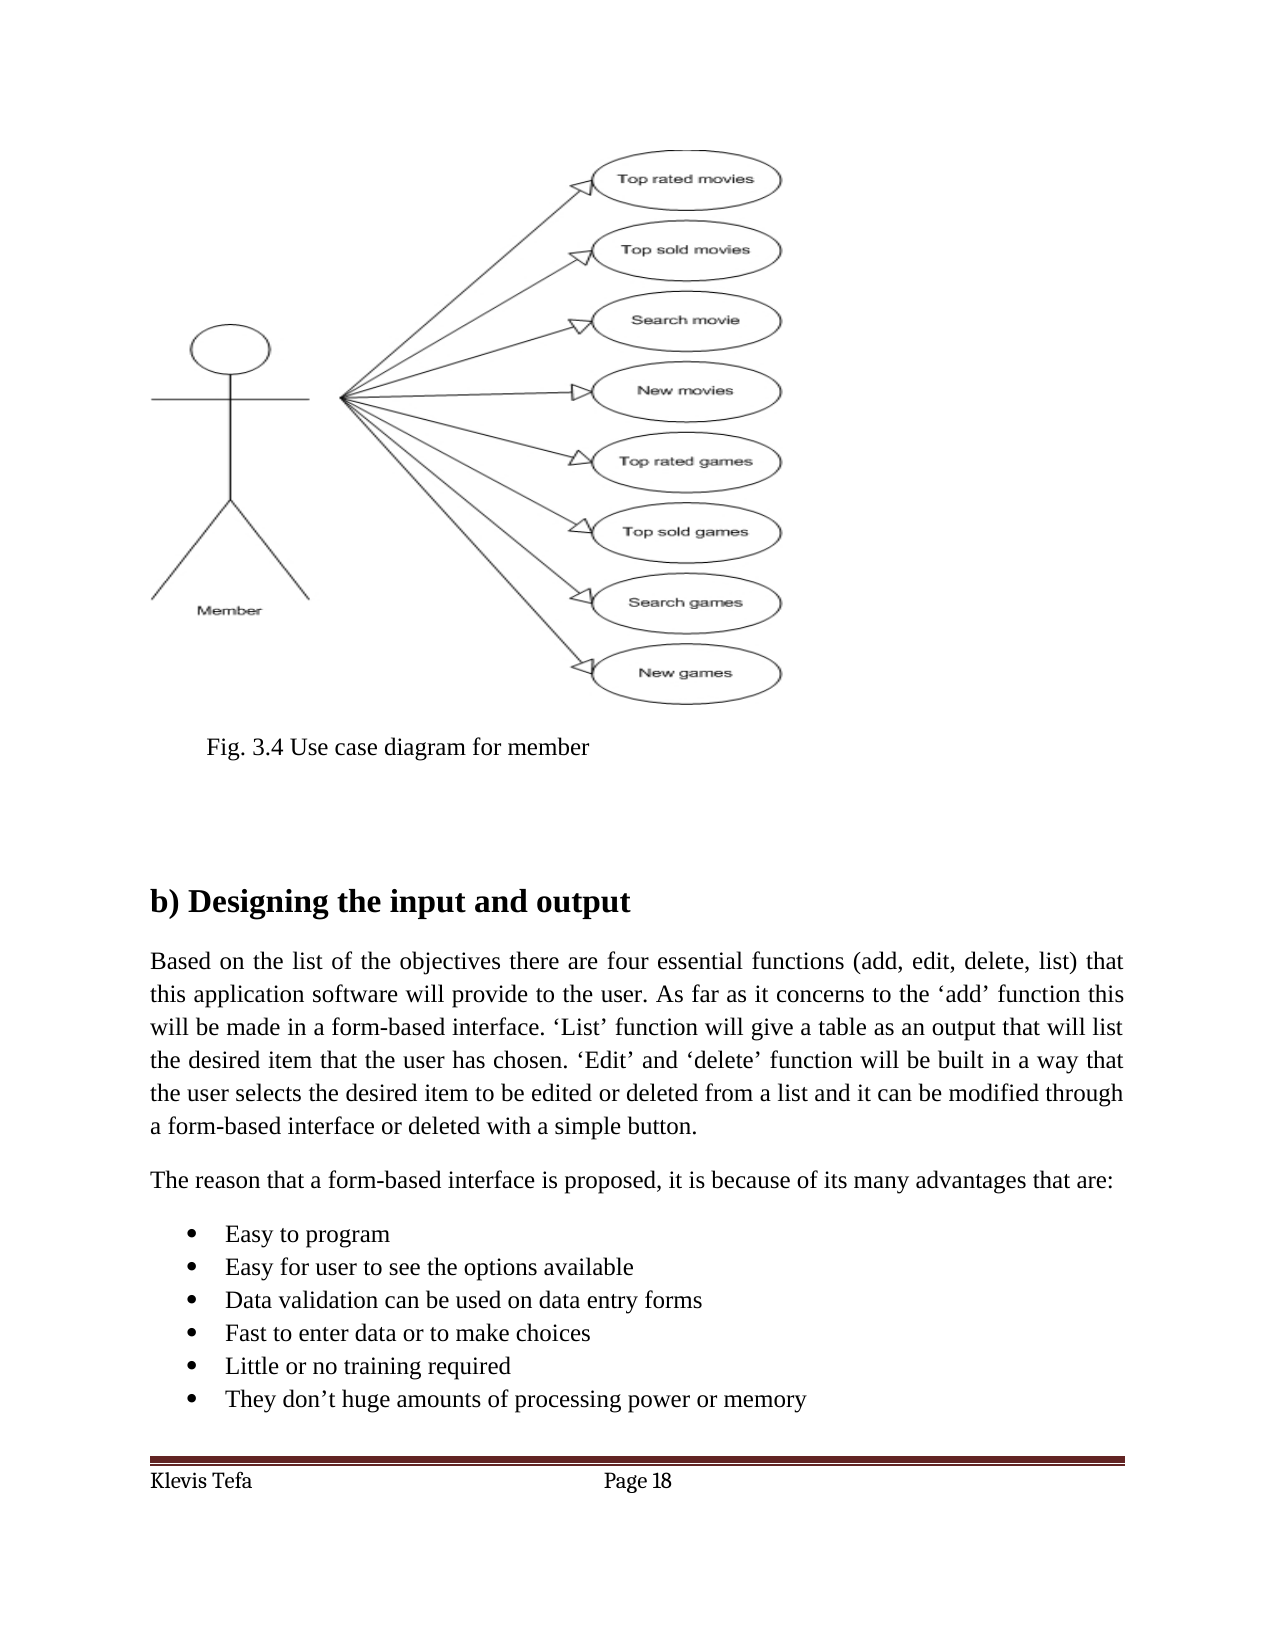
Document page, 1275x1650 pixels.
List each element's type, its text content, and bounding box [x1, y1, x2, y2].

text Based on the list of the objectives there are four essential functions (add, edit, delete, list) that this application software will provide to the user. As far as it concerns to the ‘add’ function this will be made in a form-based interface. ‘List’ function will give a table as an output that will list the desired item that the user has chosen. ‘Edit’ and ‘delete’ function will be built in a way that the user selects the desired item to be edited or deleted from a list and it can be modified through a form-based interface or deleted with a simple button. [150, 946, 1125, 1140]
text Fig. 3.4 Use case diagram for member [150, 732, 1125, 760]
text The reason that a form-based interface is proposed, it is because of its many advantages that are: [150, 1165, 1125, 1194]
list Easy to program [187, 1219, 1125, 1247]
list Easy for user to see the options available [187, 1252, 1125, 1281]
list Fast to enter data or to make choices [187, 1318, 1125, 1347]
list They don’t huge amounts of processing power or memory [187, 1384, 1125, 1413]
picture [150, 150, 783, 705]
list Data validation can be used on data entry forms [187, 1285, 1125, 1313]
list Little or no training required [187, 1351, 1125, 1379]
text b) Designing the input and output [150, 881, 1125, 919]
